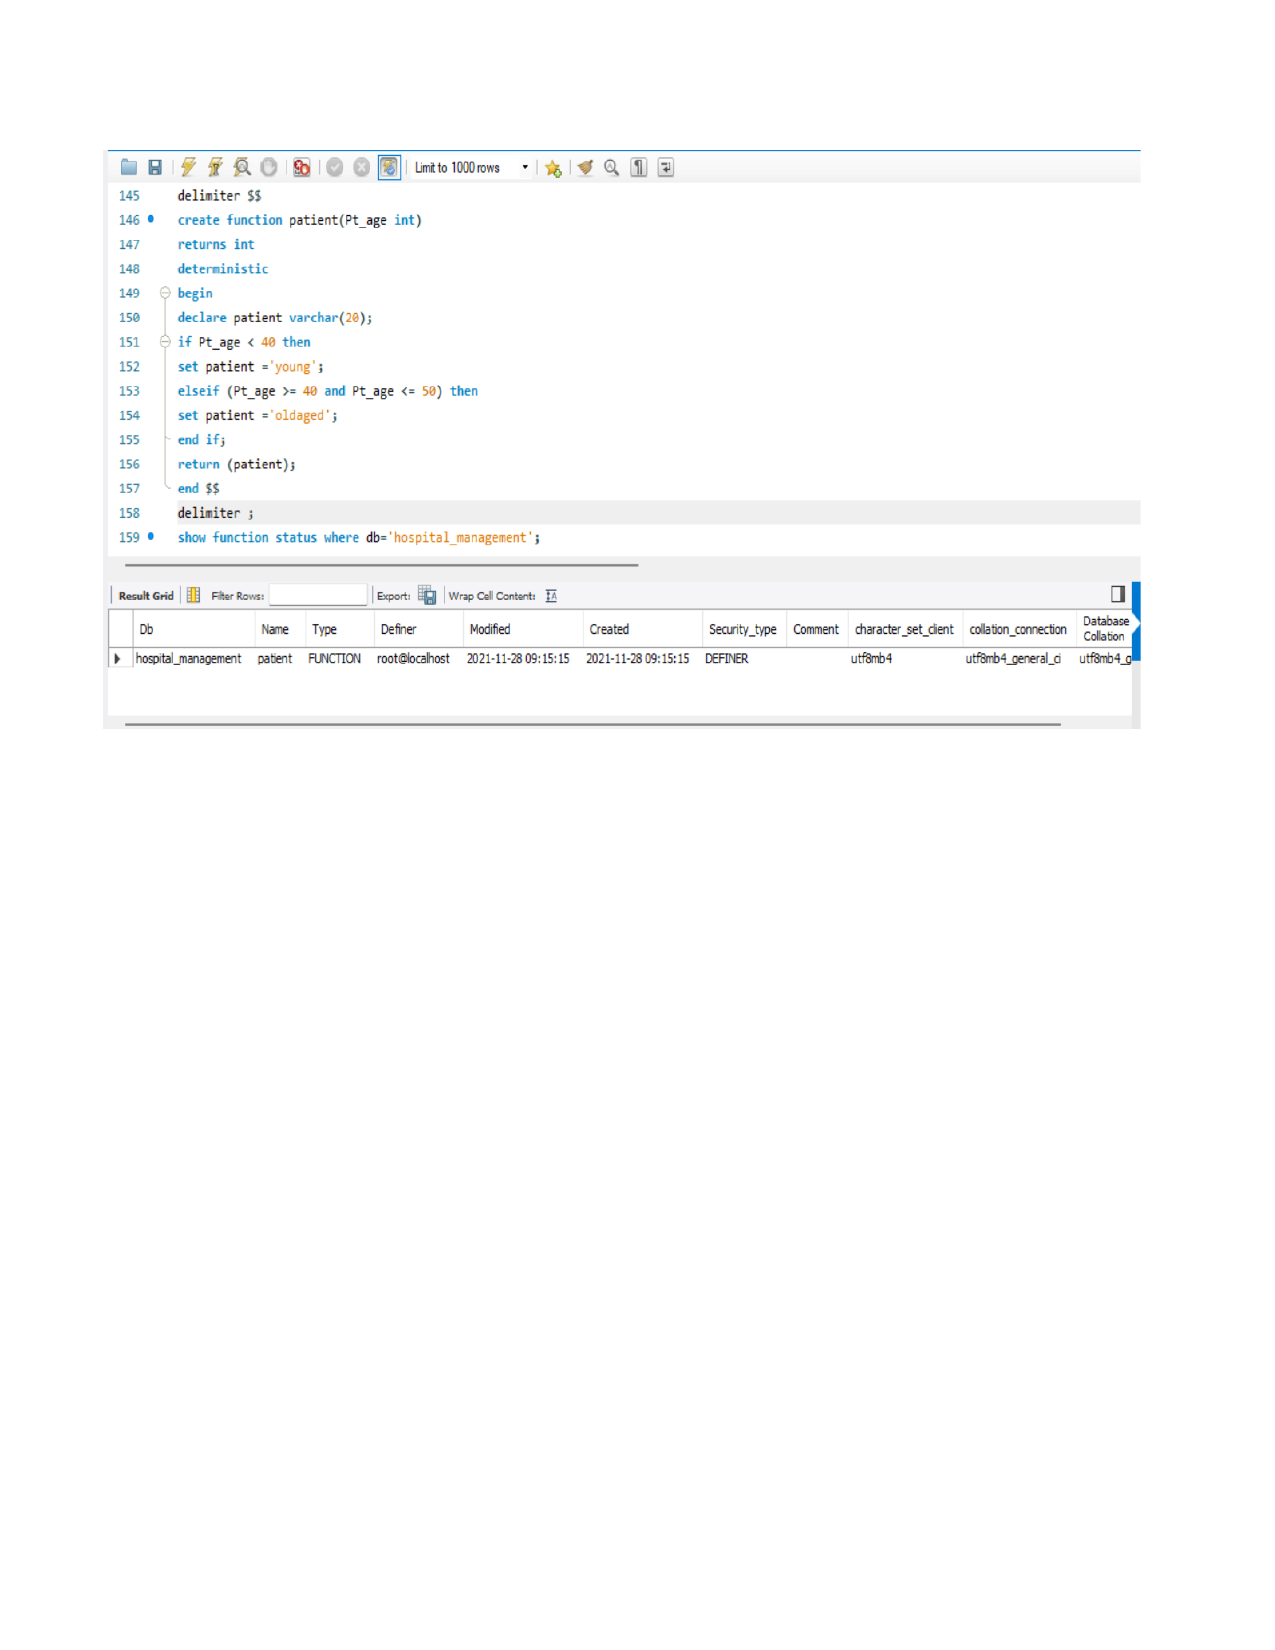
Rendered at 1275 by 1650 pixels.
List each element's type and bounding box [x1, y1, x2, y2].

picture [103, 150, 1141, 729]
